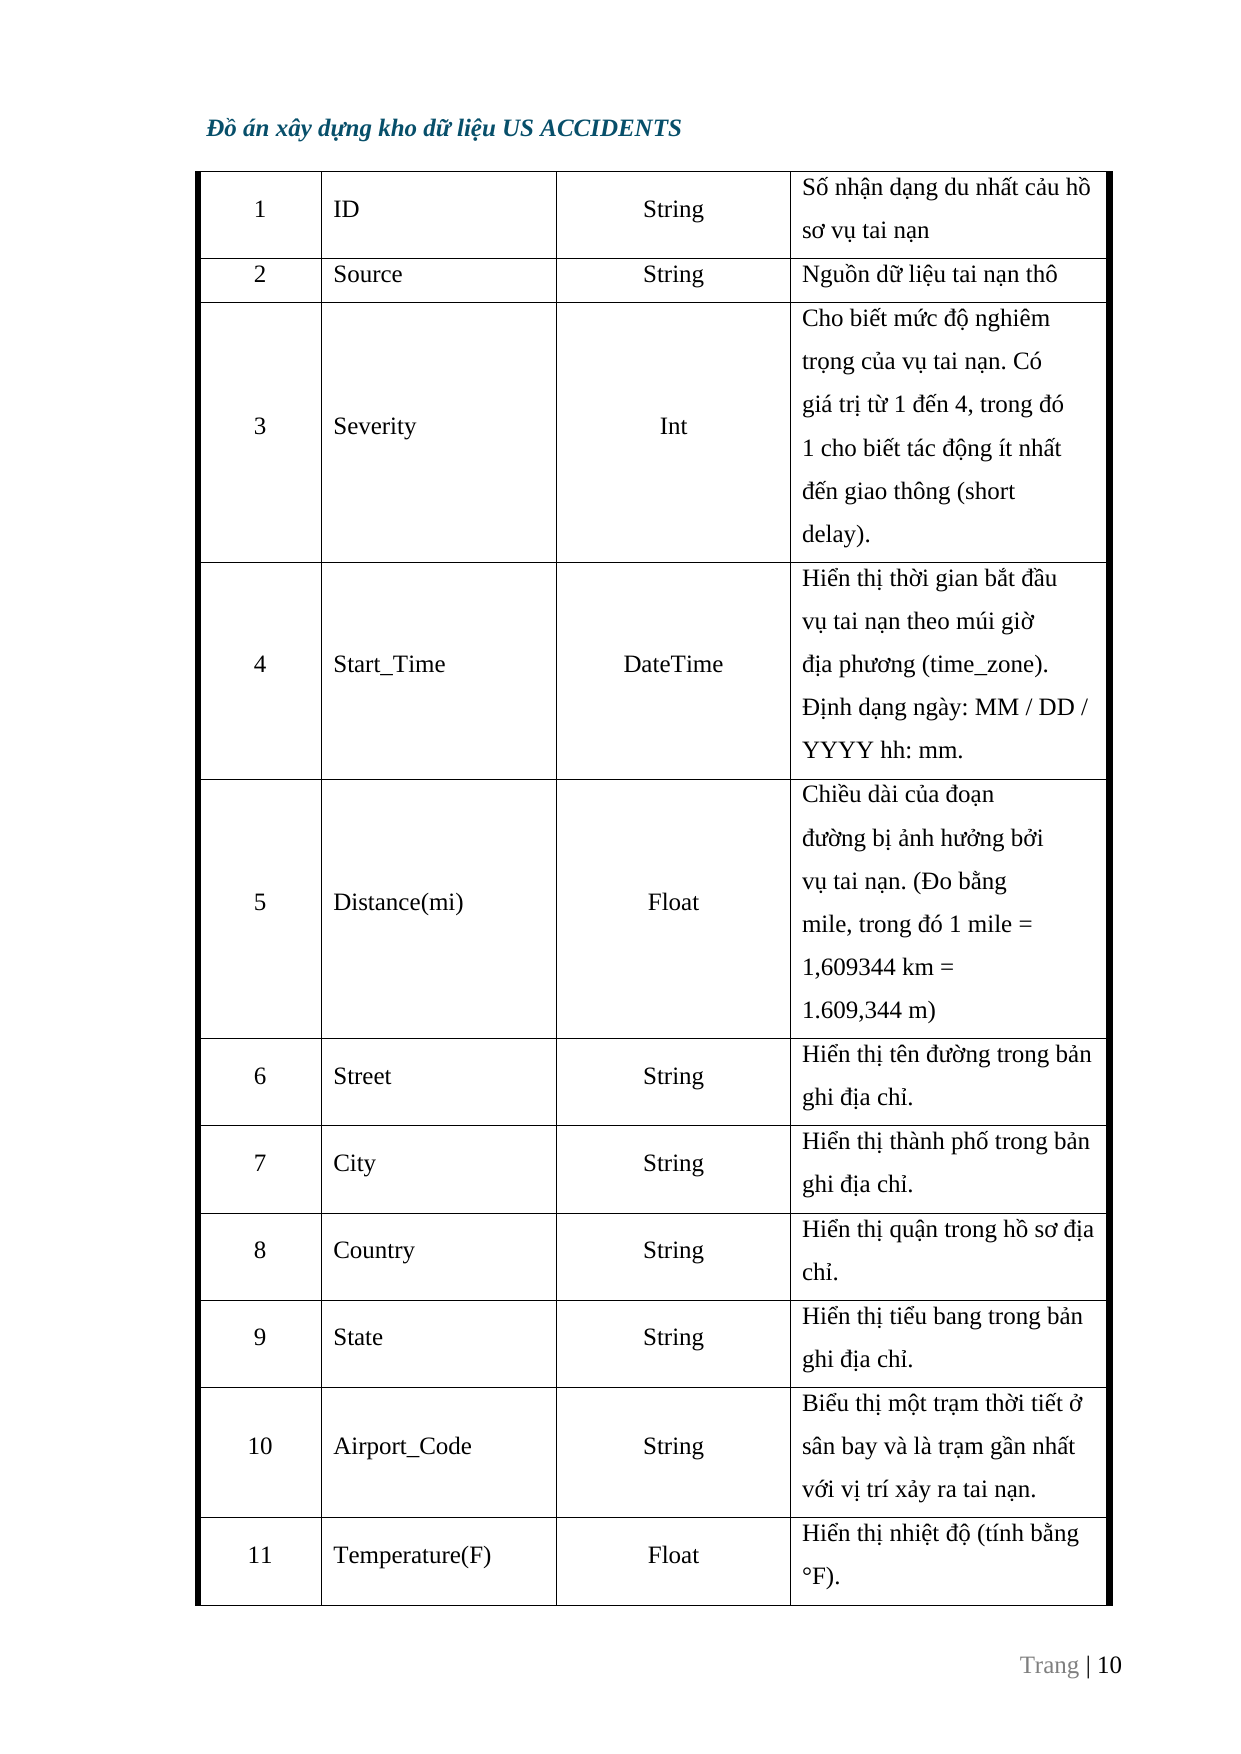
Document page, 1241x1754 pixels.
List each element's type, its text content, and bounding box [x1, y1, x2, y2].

table_cell 8 [201, 1214, 321, 1300]
table_cell Chiều dài của đoạn đường bị ảnh hưởng bởi vụ tai nạn. (Đo bằng mile, trong đó 1 mile = 1,609344 km = 1.609,344 m) [791, 780, 1106, 1038]
table_cell 7 [201, 1126, 321, 1213]
table_cell ID [322, 172, 556, 258]
table_cell Hiển thị thời gian bắt đầu vụ tai nạn theo múi giờ địa phương (time_zone). Định dạng ngày: MM / DD / YYYY hh: mm. [791, 563, 1106, 778]
table_cell Start_Time [322, 563, 556, 778]
table_cell Severity [322, 303, 556, 562]
table_cell Số nhận dạng du nhất cảu hồ sơ vụ tai nạn [791, 172, 1106, 258]
table_cell 9 [201, 1301, 321, 1387]
table_cell 6 [201, 1039, 321, 1125]
table_cell Nguồn dữ liệu tai nạn thô [791, 259, 1106, 302]
table_cell Street [322, 1039, 556, 1125]
table_cell String [557, 1214, 790, 1300]
table_cell Hiển thị tiểu bang trong bản ghi địa chỉ. [791, 1301, 1106, 1387]
table_cell 2 [201, 259, 321, 302]
table_cell Float [557, 1518, 790, 1604]
table_cell 11 [201, 1518, 321, 1604]
table_cell Hiển thị quận trong hồ sơ địa chỉ. [791, 1214, 1106, 1300]
table_cell State [322, 1301, 556, 1387]
table_cell 10 [201, 1388, 321, 1517]
table_cell Hiển thị thành phố trong bản ghi địa chỉ. [791, 1126, 1106, 1213]
table_cell 4 [201, 563, 321, 778]
table_cell 1 [201, 172, 321, 258]
table_cell String [557, 1388, 790, 1517]
table_cell Biểu thị một trạm thời tiết ở sân bay và là trạm gần nhất với vị trí xảy ra tai nạn. [791, 1388, 1106, 1517]
table_cell Int [557, 303, 790, 562]
table_cell DateTime [557, 563, 790, 778]
table_cell Source [322, 259, 556, 302]
table_cell String [557, 172, 790, 258]
table_cell Distance(mi) [322, 780, 556, 1038]
table_cell String [557, 1301, 790, 1387]
table_cell Airport_Code [322, 1388, 556, 1517]
table_cell Temperature(F) [322, 1518, 556, 1604]
table_cell Hiển thị tên đường trong bản ghi địa chỉ. [791, 1039, 1106, 1125]
table_cell Hiển thị nhiệt độ (tính bằng °F). [791, 1518, 1106, 1604]
table_cell String [557, 1126, 790, 1213]
table_cell 3 [201, 303, 321, 562]
table_cell City [322, 1126, 556, 1213]
table_cell Cho biết mức độ nghiêm trọng của vụ tai nạn. Có giá trị từ 1 đến 4, trong đó 1 cho biết tác động ít nhất đến giao thông (short delay). [791, 303, 1106, 562]
table_cell Float [557, 780, 790, 1038]
table_cell Country [322, 1214, 556, 1300]
table_cell 5 [201, 780, 321, 1038]
table_cell String [557, 259, 790, 302]
table_cell String [557, 1039, 790, 1125]
